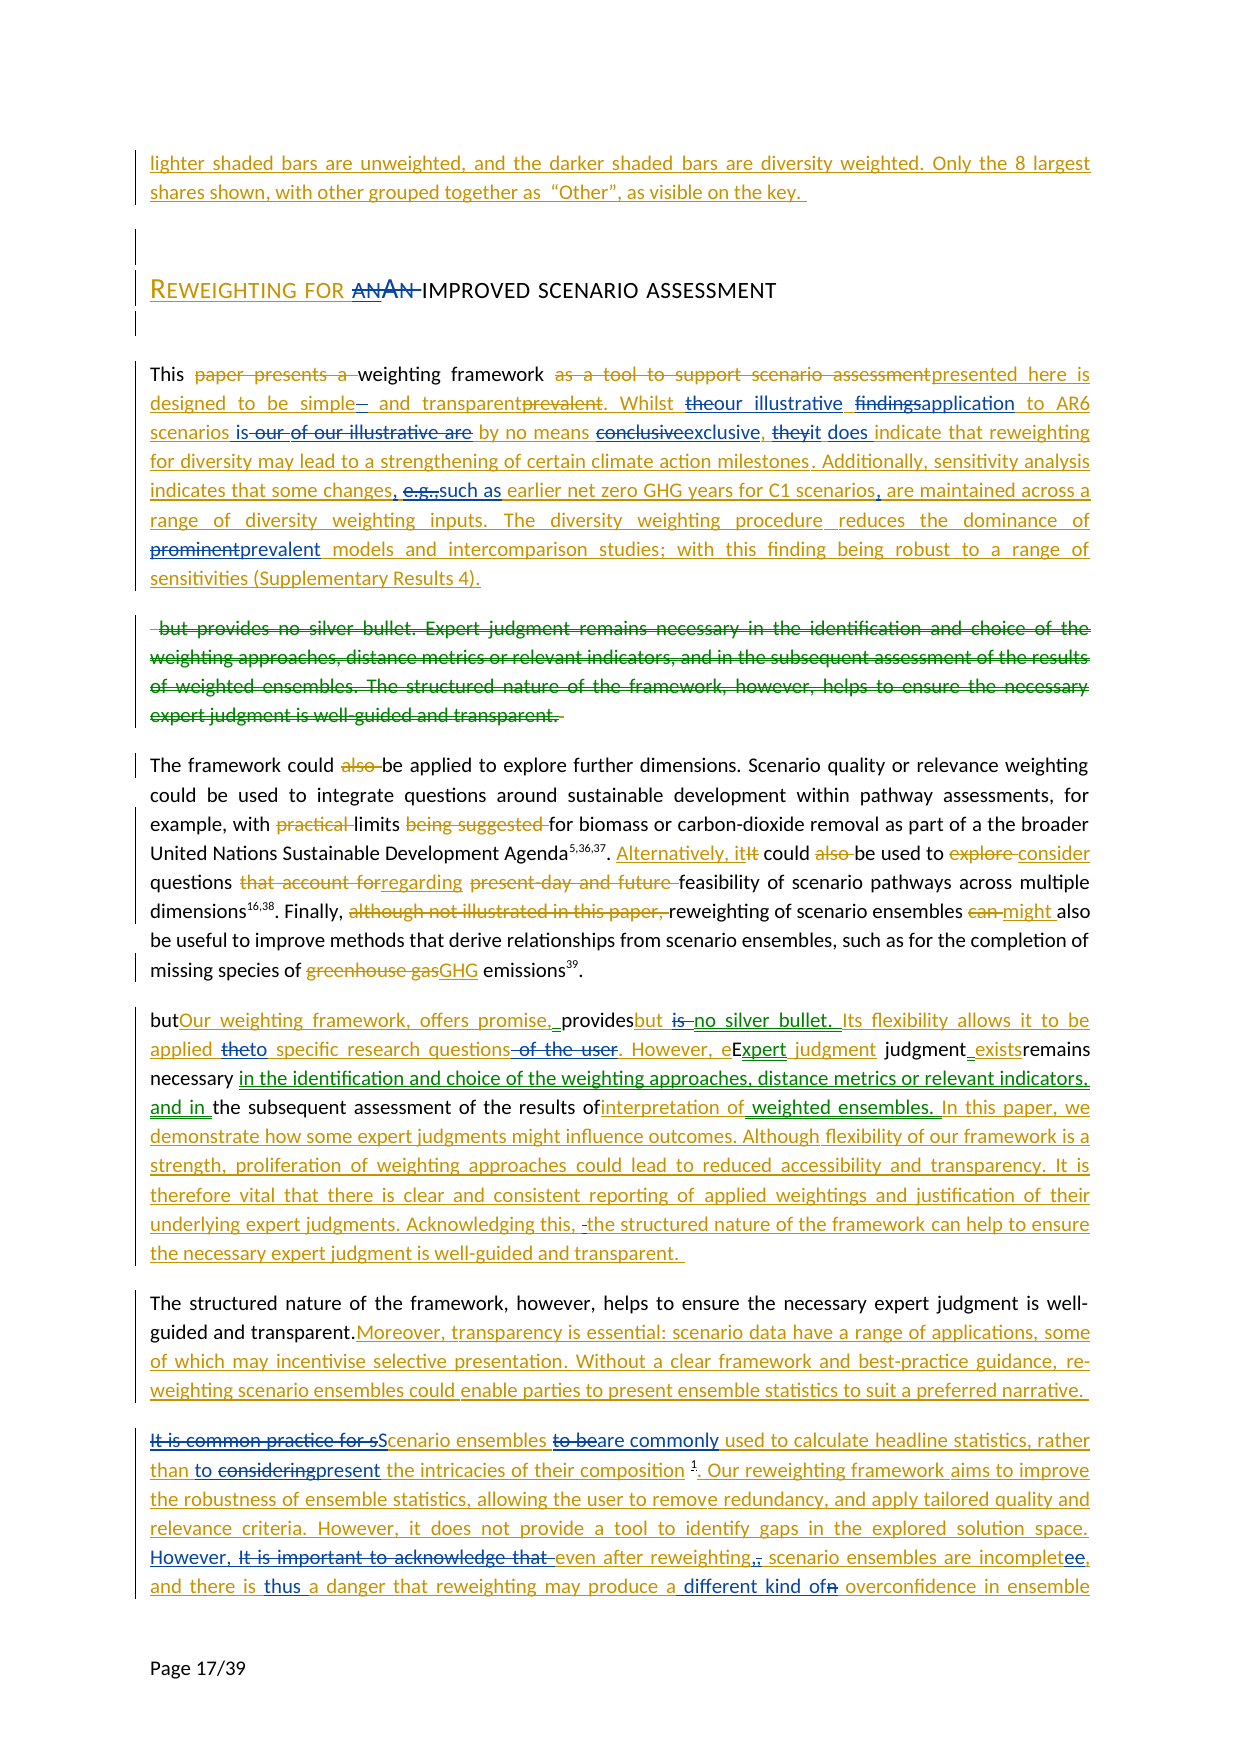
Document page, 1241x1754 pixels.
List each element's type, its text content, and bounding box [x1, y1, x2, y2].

text The framework could be applied to explore further dimensions. Scenario quality or relevance weighting could be used to integrate questions around sustainable development within pathway assessments, for example, with limits for biomass or carbon-dioxide removal as part of a the broader United Nations Sustainable Development Agenda5,36,37. could be used to questions feasibility of scenario pathways across multiple dimensions16,38. Finally, reweighting of scenario ensembles also be useful to improve methods that derive relationships from scenario ensembles, such as for the completion of missing species of emissions39. [150, 753, 1090, 982]
text 11. [150, 1509, 1090, 1566]
text 11. [150, 1428, 1090, 1449]
text This weighting framework [150, 413, 1090, 441]
text This weighting framework [150, 361, 1090, 412]
text 11. [150, 1567, 1090, 1595]
text This weighting framework [150, 530, 1090, 558]
text This weighting framework [150, 559, 1090, 591]
subtitle improved scenario assessment [150, 270, 1090, 306]
text 11. [150, 1450, 1090, 1508]
text This weighting framework [150, 442, 1090, 499]
text This weighting framework [150, 501, 1090, 529]
